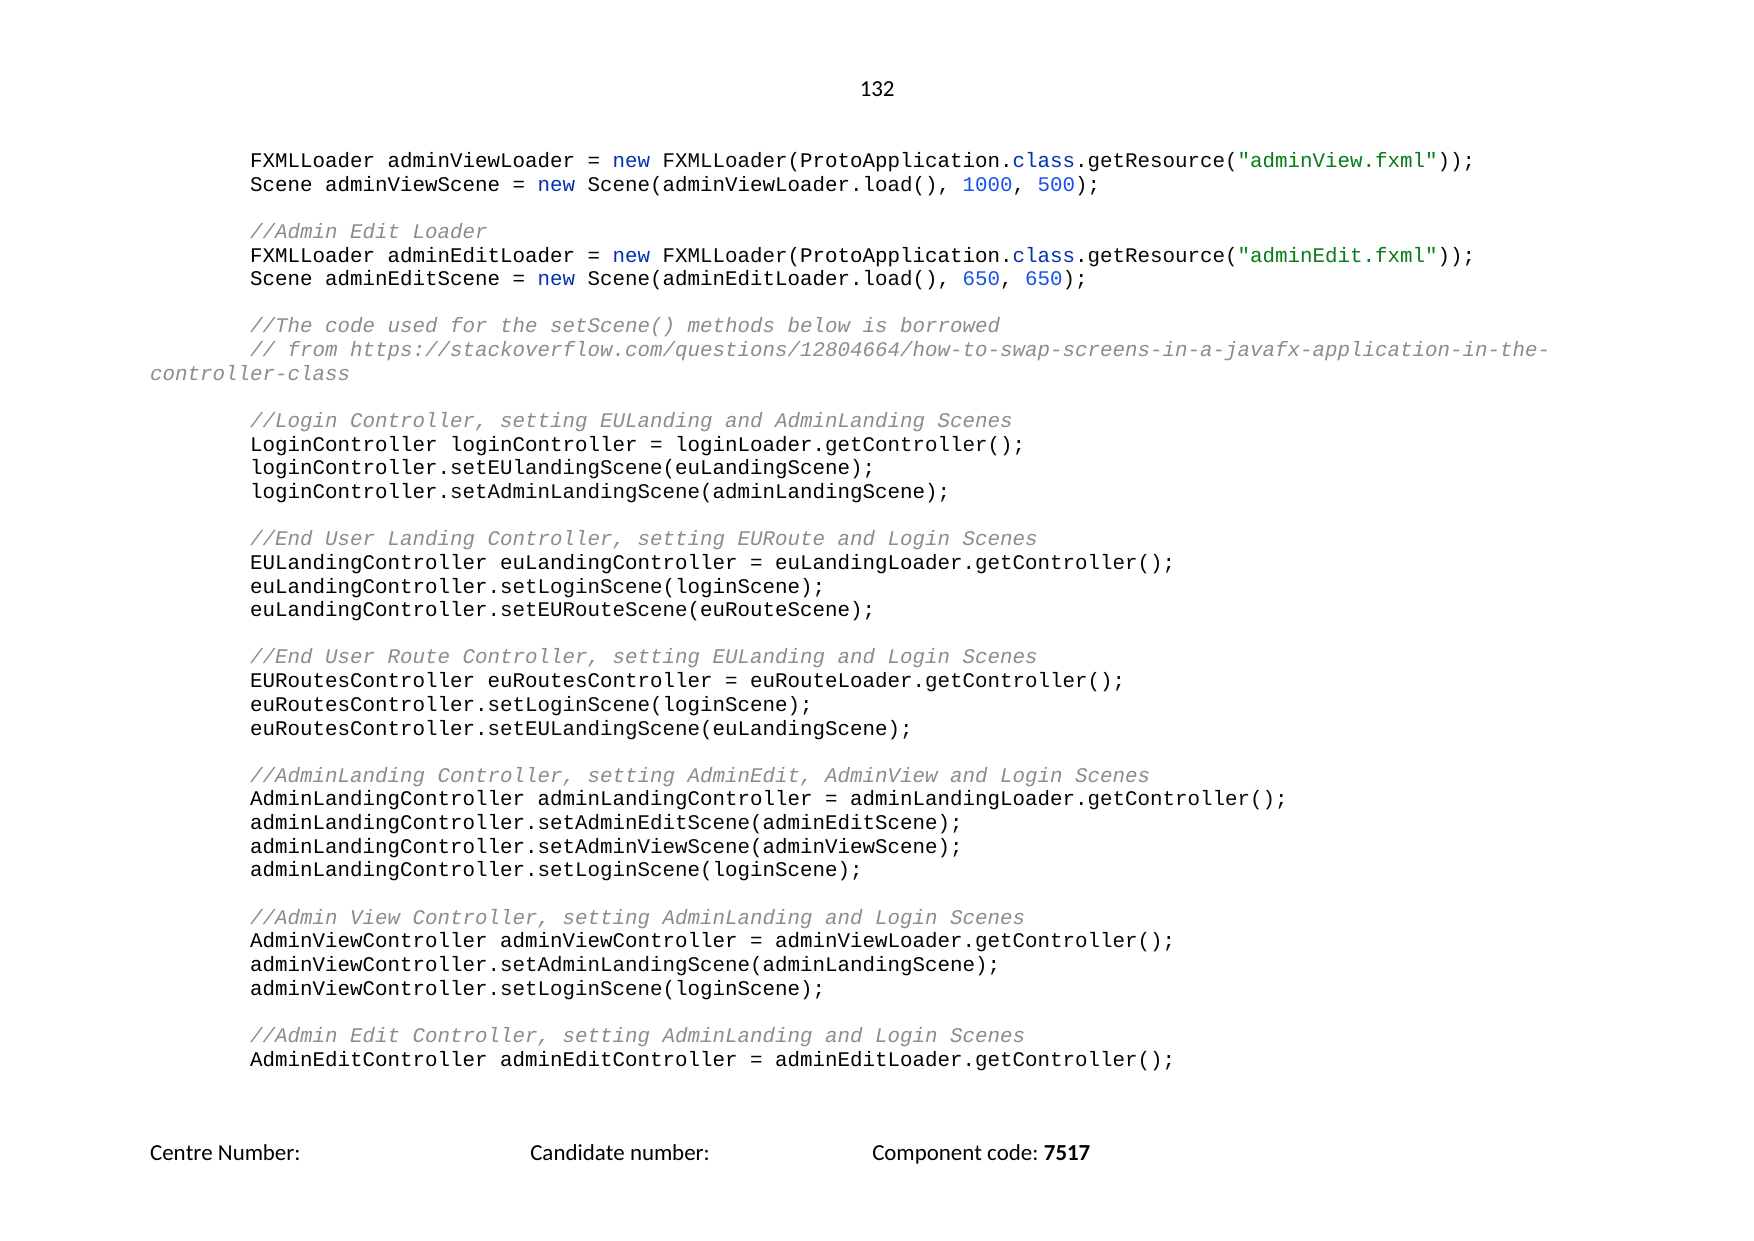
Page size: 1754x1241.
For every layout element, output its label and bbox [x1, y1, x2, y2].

text [150, 150, 1604, 1072]
